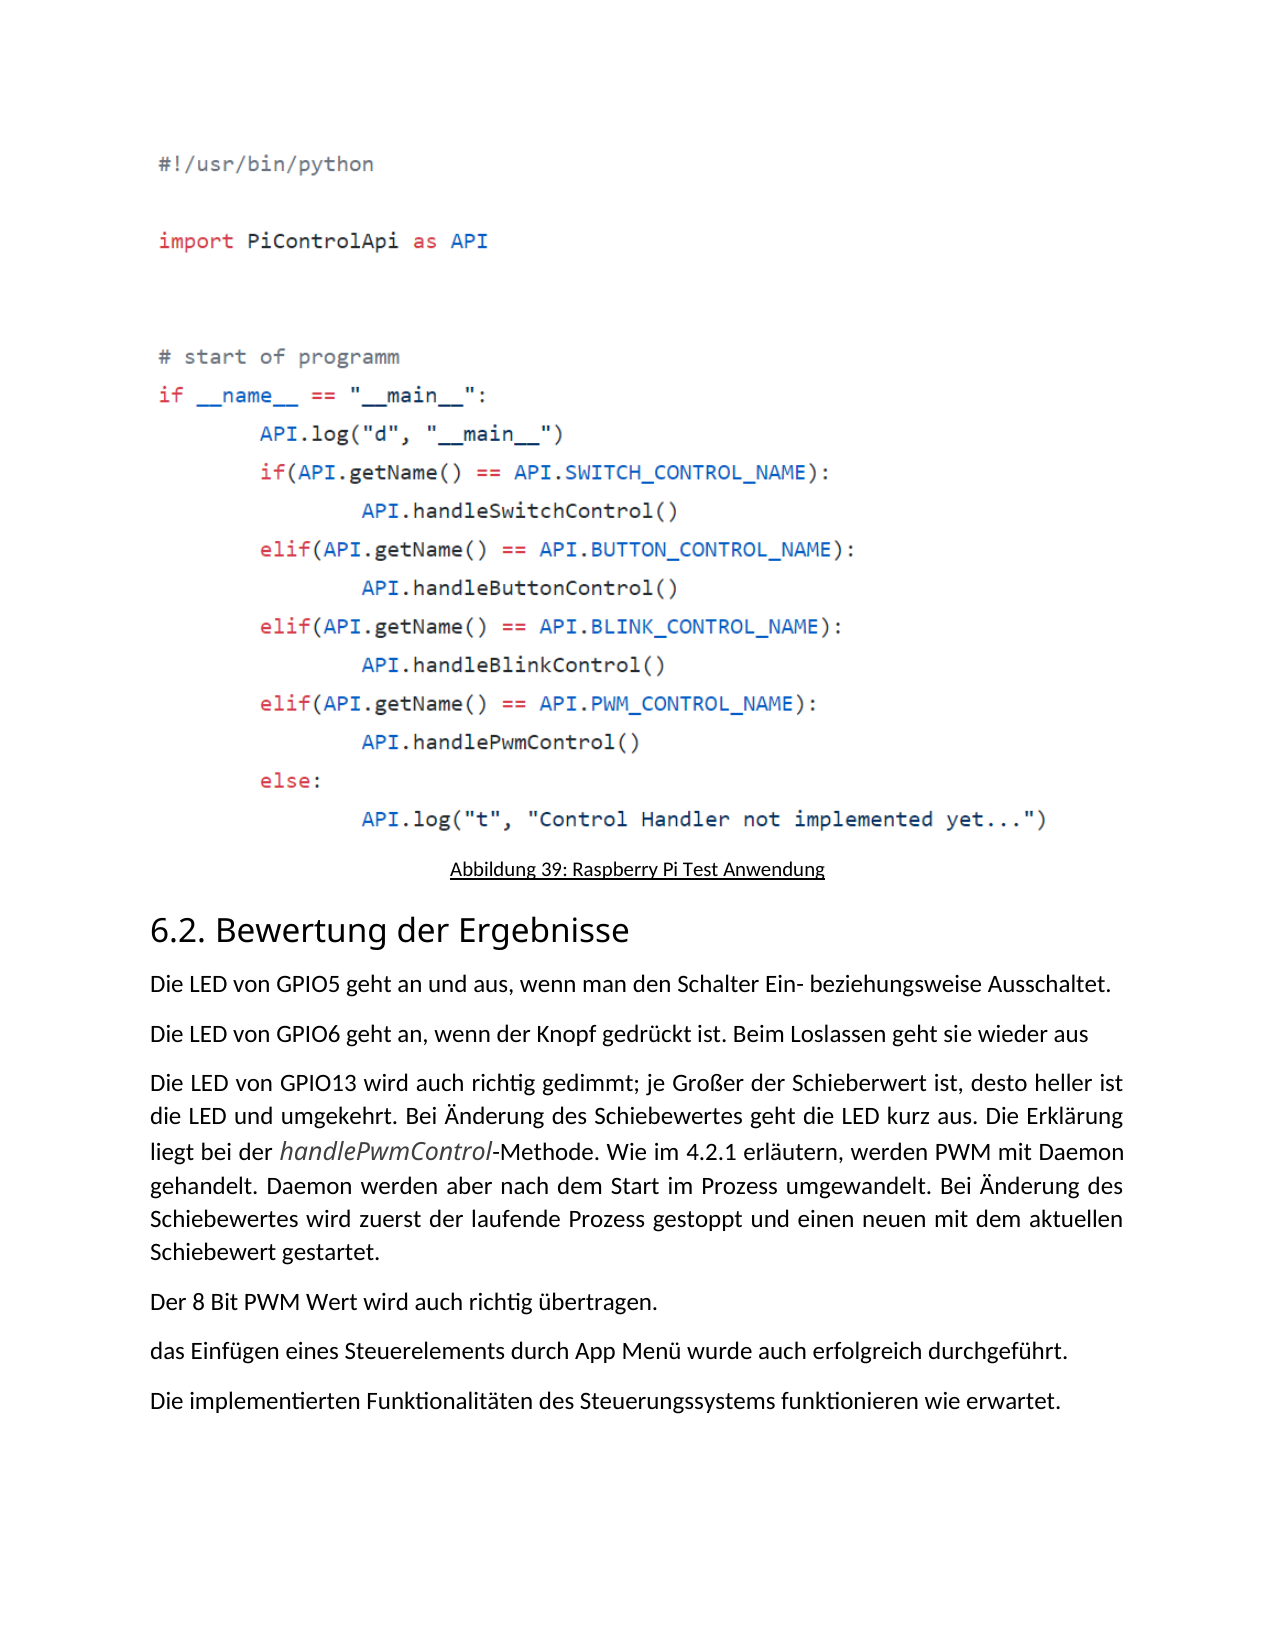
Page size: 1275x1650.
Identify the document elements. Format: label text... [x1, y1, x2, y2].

text Die LED von GPIO13 wird auch richtig gedimmt; je Großer der Schieberwert ist, desto heller ist die LED und umgekehrt. Bei Änderung des Schiebewertes geht die LED kurz aus. Die Erklärung liegt bei der handlePwmControl-Methode. Wie im 4.2.1 erläutern, werden PWM mit Daemon gehandelt. Daemon werden aber nach dem Start im Prozess umgewandelt. Bei Änderung des Schiebewertes wird zuerst der laufende Prozess gestoppt und einen neuen mit dem aktuellen Schiebewert gestartet. [150, 1068, 1125, 1267]
text das Einfügen eines Steuerelements durch App Menü wurde auch erfolgreich durchgeführt. [150, 1335, 1125, 1366]
text Der 8 Bit PWM Wert wird auch richtig übertragen. [150, 1286, 1125, 1316]
text Die implementierten Funktionalitäten des Steuerungssystems funktionieren wie erwartet. [150, 1385, 1125, 1415]
picture [150, 150, 1115, 838]
text Die LED von GPIO6 geht an, wenn der Knopf gedrückt ist. Beim Loslassen geht sie wieder aus [150, 1018, 1125, 1048]
text Die LED von GPIO5 geht an und aus, wenn man den Schalter Ein- beziehungsweise Ausschaltet. [150, 968, 1125, 999]
subtitle Bewertung der Ergebnisse [150, 907, 1125, 952]
